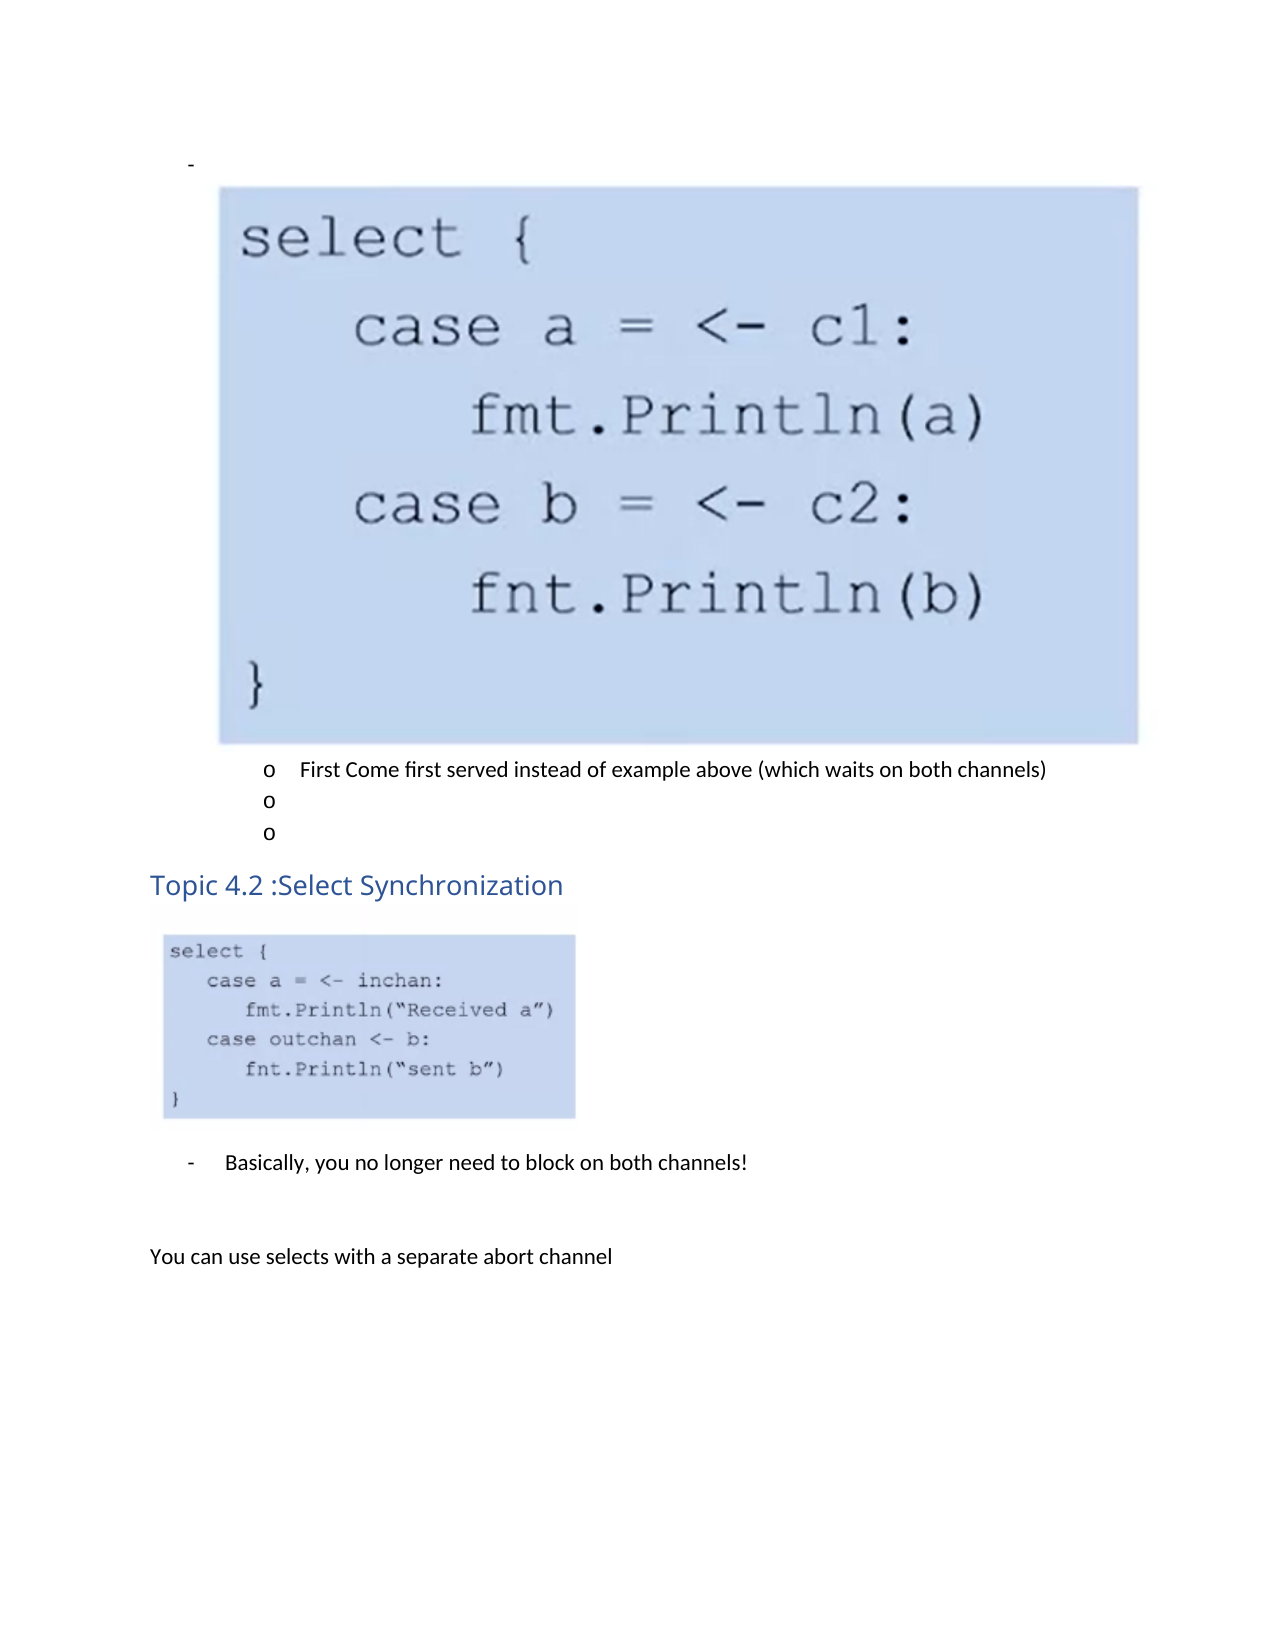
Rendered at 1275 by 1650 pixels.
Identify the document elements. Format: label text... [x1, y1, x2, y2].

picture [150, 905, 579, 1130]
picture [187, 180, 1163, 753]
subtitle Topic 4.2 :Select Synchronization [150, 866, 1125, 903]
list First Come first served instead of example above (which waits on both channels) [262, 755, 1125, 784]
list Basically, you no longer need to block on both channels! [187, 1148, 1125, 1176]
text You can use selects with a separate abort channel [150, 1242, 1125, 1270]
